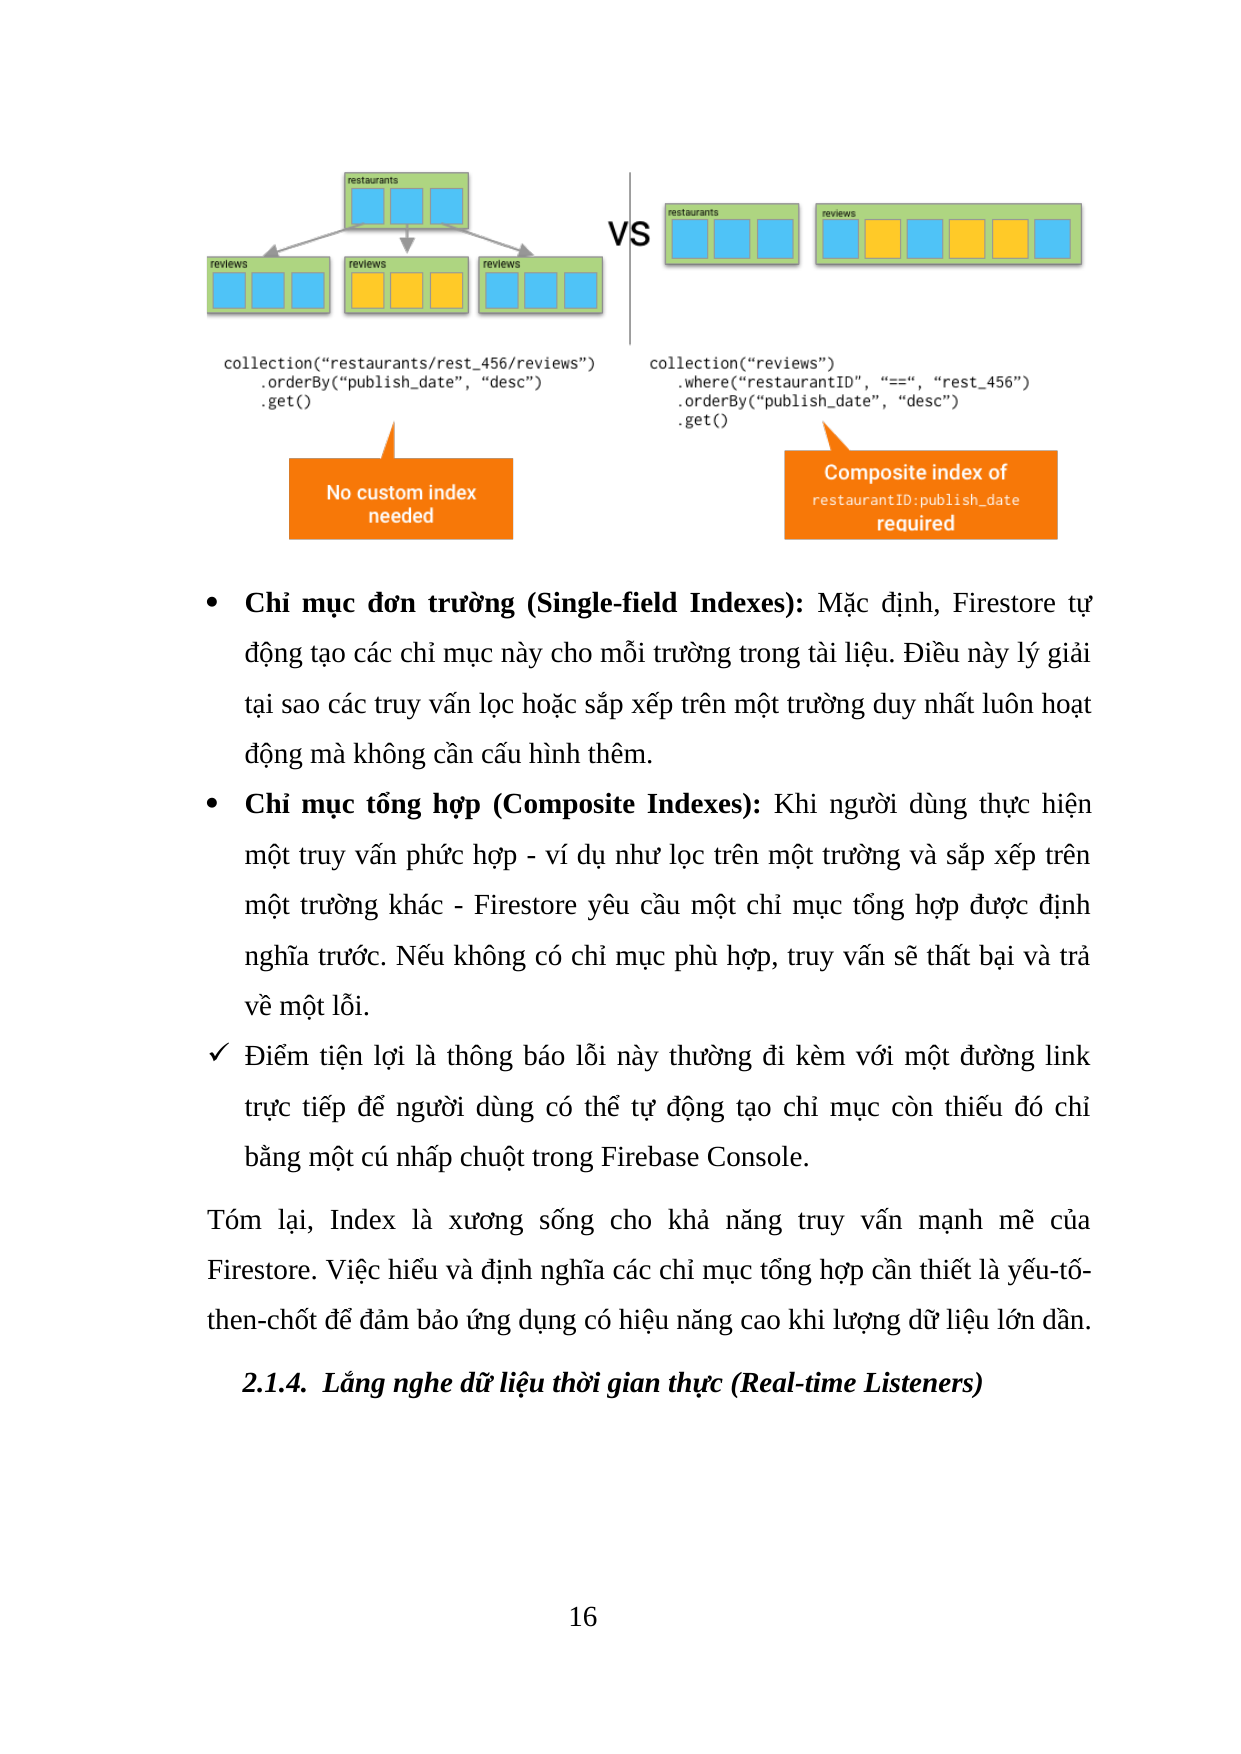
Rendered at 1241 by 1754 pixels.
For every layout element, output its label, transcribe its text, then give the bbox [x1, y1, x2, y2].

list Điểm tiện lợi là thông báo lỗi này thường đi kèm với một đường link trực tiếp để người dùng có thể tự động tạo chỉ mục còn thiếu đó chỉ bằng một cú nhấp chuột trong Firebase Console. [207, 1038, 1092, 1172]
list Chỉ mục tổng hợp (Composite Indexes): Khi người dùng thực hiện một truy vấn phức hợp - ví dụ như lọc trên một trường và sắp xếp trên một trường khác - Firestore yêu cầu một chỉ mục tổng hợp được định nghĩa trước. Nếu không có chỉ mục phù hợp, truy vấn sẽ thất bại và trả về một lỗi. [207, 787, 1092, 1021]
list Chỉ mục đơn trường (Single-field Indexes): Mặc định, Firestore tự động tạo các chỉ mục này cho mỗi trường trong tài liệu. Điều này lý giải tại sao các truy vấn lọc hoặc sắp xếp trên một trường duy nhất luôn hoạt động mà không cần cấu hình thêm. [207, 585, 1092, 770]
subtitle Lắng nghe dữ liệu thời gian thực (Real-time Listeners) [242, 1365, 1092, 1399]
picture [206, 147, 1093, 556]
text Tóm lại, Index là xương sống cho khả năng truy vấn mạnh mẽ của Firestore. Việc hiểu và định nghĩa các chỉ mục tổng hợp cần thiết là yếu-tố-then-chốt để đảm bảo ứng dụng có hiệu năng cao khi lượng dữ liệu lớn dần. [207, 1202, 1092, 1336]
